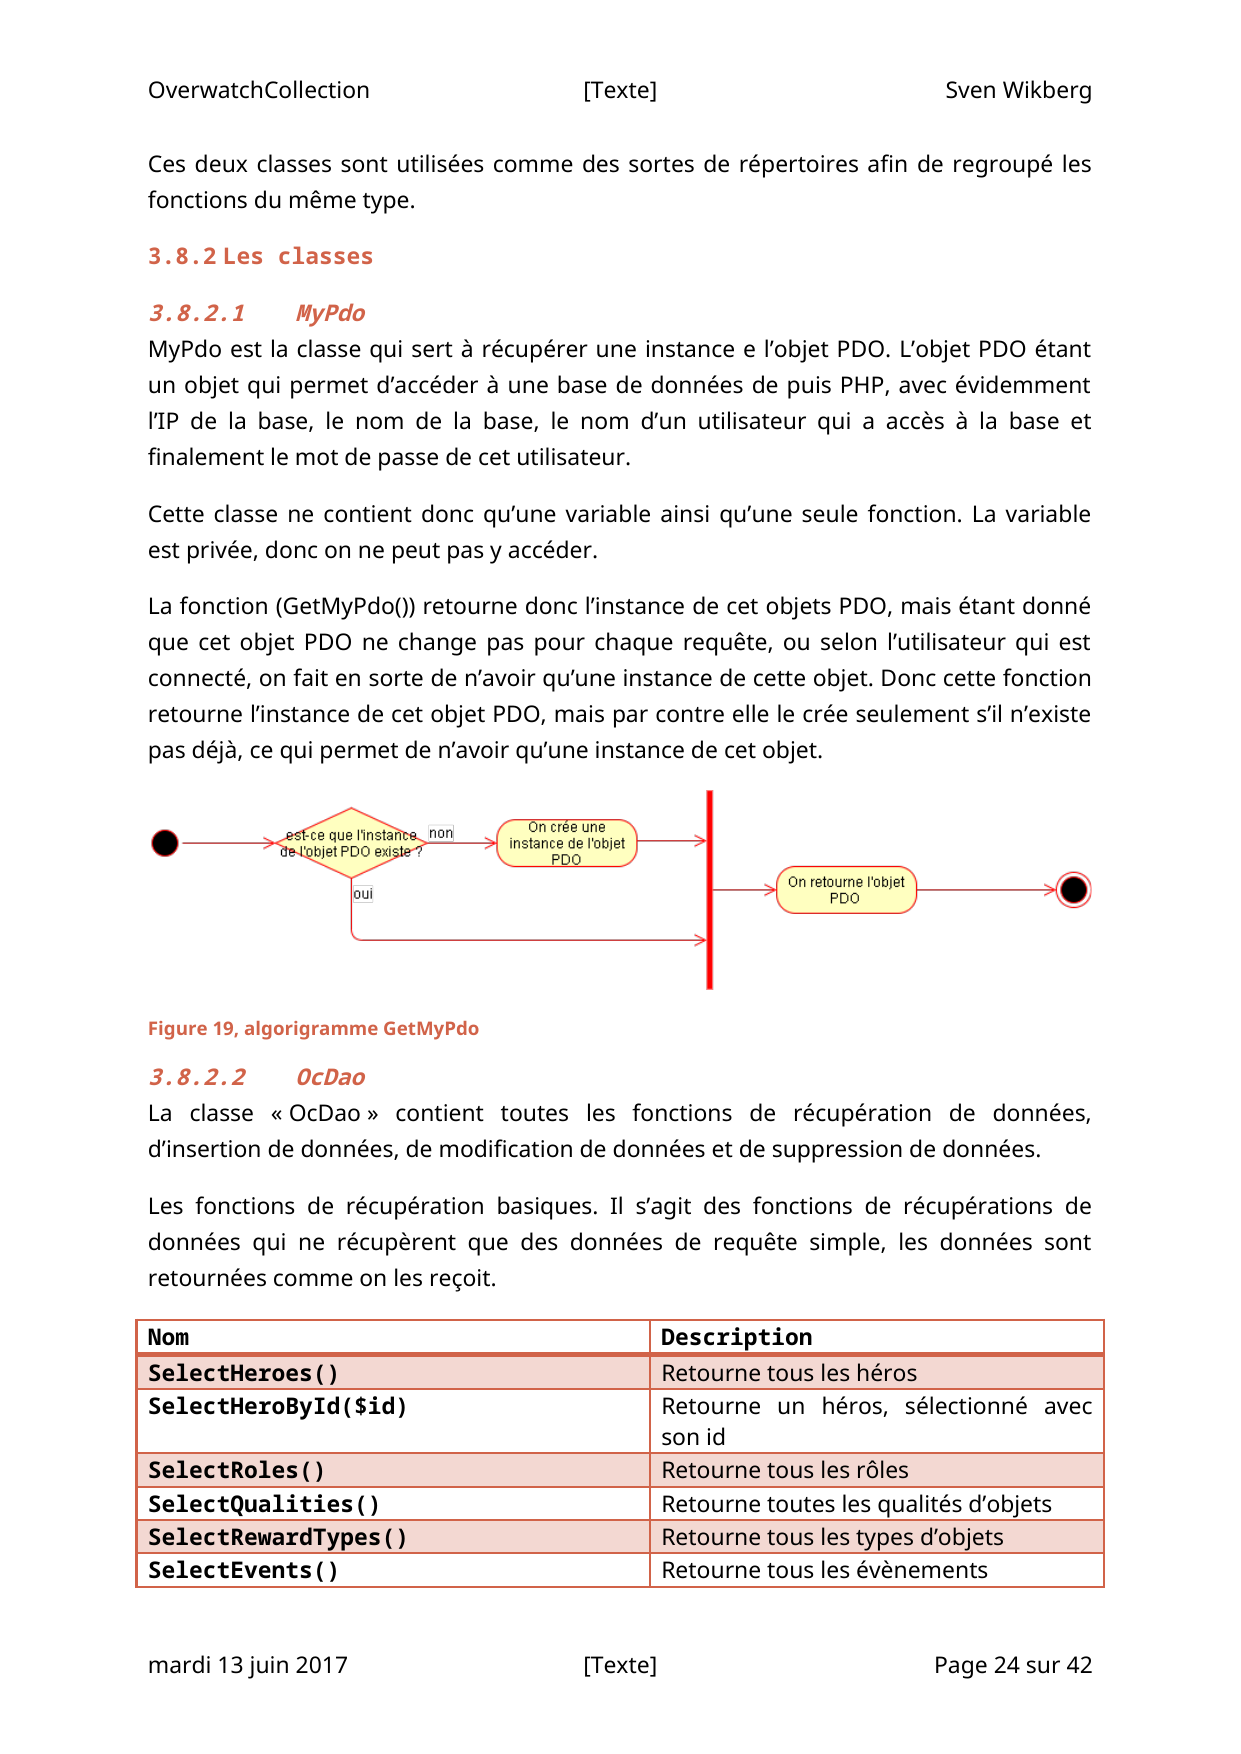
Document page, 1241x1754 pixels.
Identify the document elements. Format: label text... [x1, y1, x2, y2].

picture [147, 790, 1092, 990]
table_cell Retourne tous les évènements [651, 1554, 1103, 1586]
table_cell Retourne tous les héros [651, 1357, 1103, 1388]
text MyPdo est la classe qui sert à récupérer une instance e l’objet PDO. L’objet PDO étant un objet qui permet d’accéder à une base de données de puis PHP, avec évidemment l’IP de la base, le nom de la base, le nom d’un utilisateur qui a accès à la base et finalement le mot de passe de cet utilisateur. [148, 333, 1093, 472]
subtitle MyPdo [148, 297, 1093, 328]
text La fonction (GetMyPdo()) retourne donc l’instance de cet objets PDO, mais étant donné que cet objet PDO ne change pas pour chaque requête, ou selon l’utilisateur qui est connecté, on fait en sorte de n’avoir qu’une instance de cette objet. Donc cette fonction retourne l’instance de cet objet PDO, mais par contre elle le crée seulement s’il n’existe pas déjà, ce qui permet de n’avoir qu’une instance de cet objet. [148, 590, 1093, 765]
table_cell Retourne tous les rôles [651, 1454, 1103, 1486]
table_cell Retourne toutes les qualités d’objets [651, 1488, 1103, 1519]
text La classe « OcDao » contient toutes les fonctions de récupération de données, d’insertion de données, de modification de données et de suppression de données. [148, 1097, 1093, 1164]
table_cell SelectRewardTypes() [138, 1521, 649, 1552]
table_header Description [651, 1321, 1103, 1352]
table_cell Retourne tous les types d’objets [651, 1521, 1103, 1552]
table_cell SelectHeroes() [138, 1357, 649, 1388]
table_cell Retourne un héros, sélectionné avec son id [651, 1390, 1103, 1452]
table_cell SelectRoles() [138, 1454, 649, 1486]
subtitle Les classes [148, 240, 1093, 272]
table_header Nom [138, 1321, 649, 1352]
subtitle OcDao [148, 1061, 1093, 1092]
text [148, 148, 1093, 215]
table_cell SelectQualities() [138, 1488, 649, 1519]
text Les fonctions de récupération basiques. Il s’agit des fonctions de récupérations de données qui ne récupèrent que des données de requête simple, les données sont retournées comme on les reçoit. [148, 1190, 1093, 1293]
text Figure 19, algorigramme GetMyPdo [148, 1015, 1093, 1040]
table_cell SelectEvents() [138, 1554, 649, 1586]
text Cette classe ne contient donc qu’une variable ainsi qu’une seule fonction. La variable est privée, donc on ne peut pas y accéder. [148, 498, 1093, 565]
table_cell SelectHeroById($id) [138, 1390, 649, 1452]
